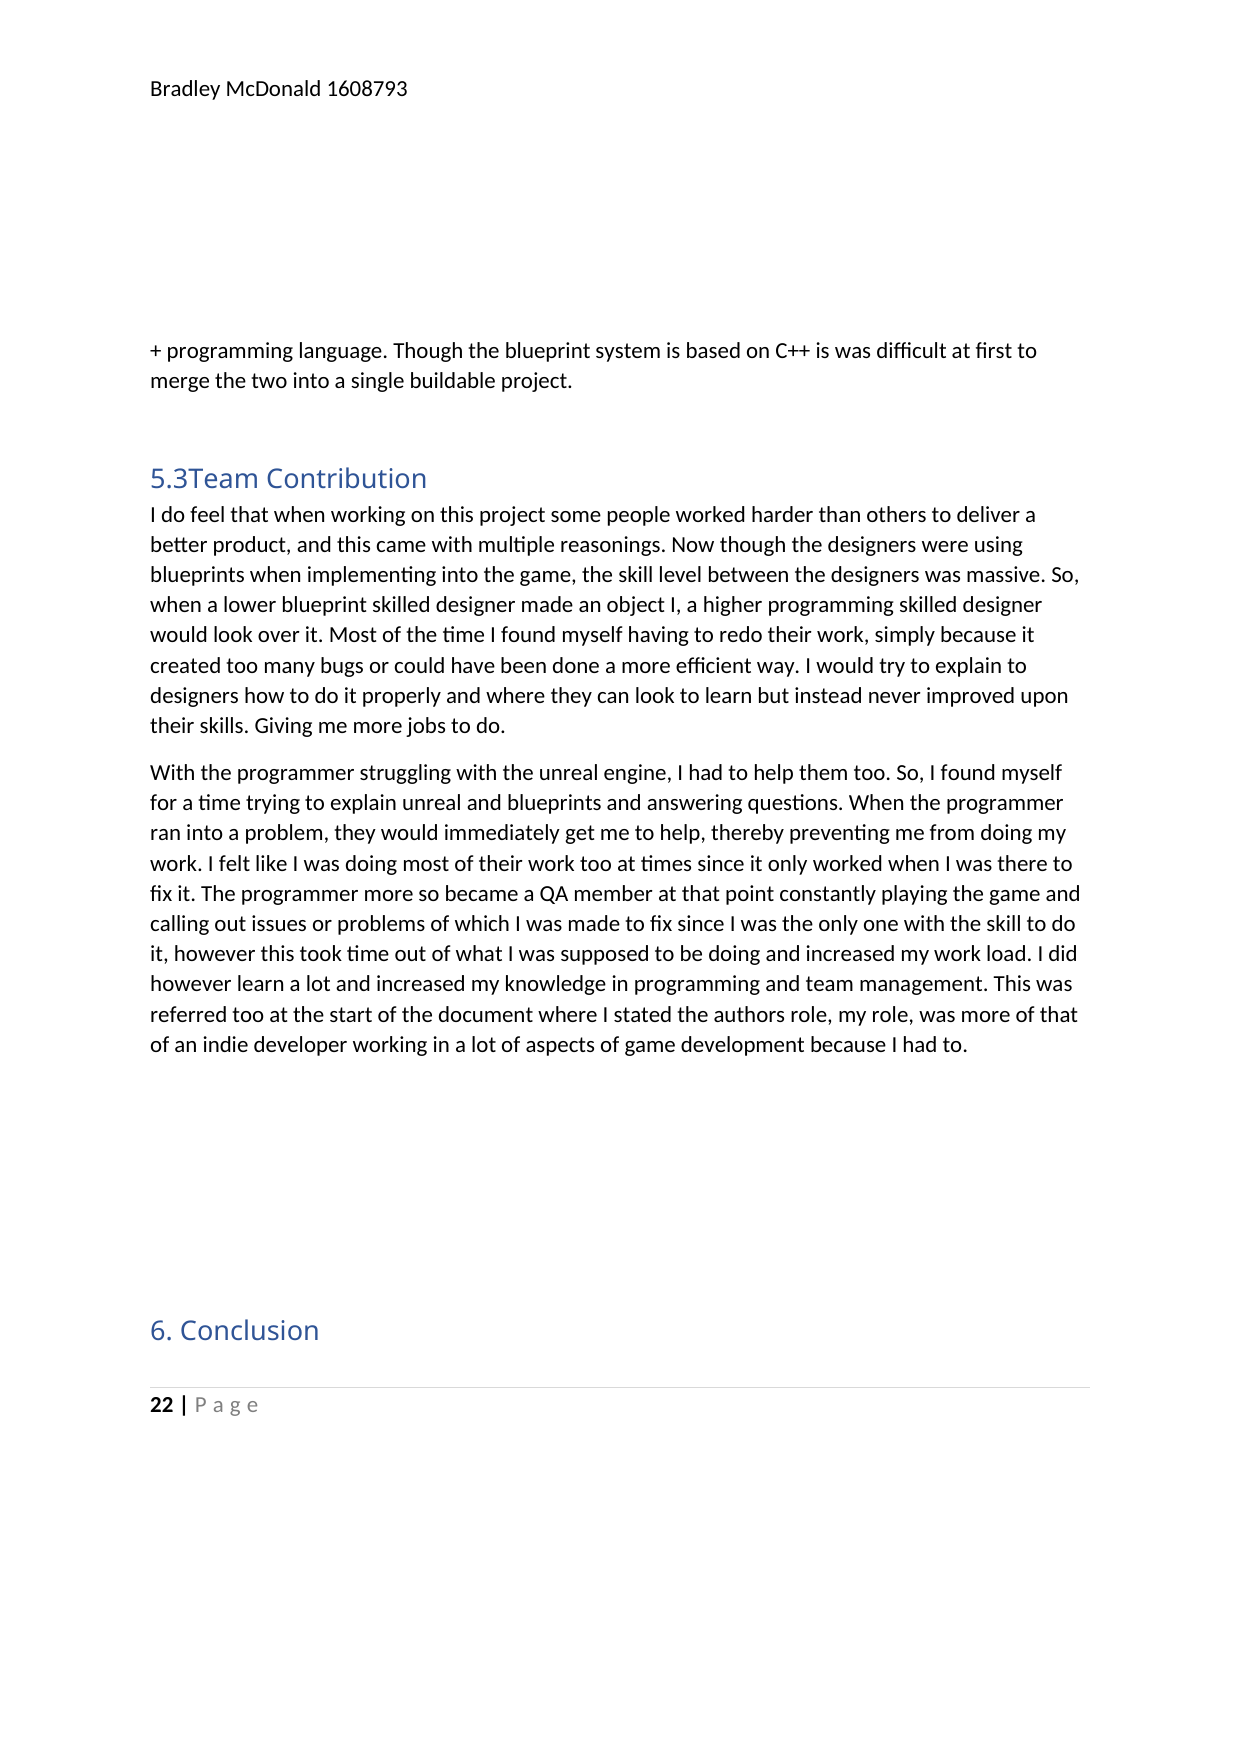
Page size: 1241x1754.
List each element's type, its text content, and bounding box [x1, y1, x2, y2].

subtitle 5.3Team Contribution [150, 460, 1090, 497]
text I do feel that when working on this project some people worked harder than others to deliver a better product, and this came with multiple reasonings. Now though the designers were using blueprints when implementing into the game, the skill level between the designers was massive. So, when a lower blueprint skilled designer made an object I, a higher programming skilled designer would look over it. Most of the time I found myself having to redo their work, simply because it created too many bugs or could have been done a more efficient way. I would try to explain to designers how to do it properly and where they can look to learn but instead never improved upon their skills. Giving me more jobs to do. [150, 500, 1090, 739]
text With the programmer struggling with the unreal engine, I had to help them too. So, I found myself for a time trying to explain unreal and blueprints and answering questions. When the programmer ran into a problem, they would immediately get me to help, thereby preventing me from doing my work. I felt like I was doing most of their work too at times since it only worked when I was there to fix it. The programmer more so became a QA member at that point constantly playing the game and calling out issues or problems of which I was made to fix since I was the only one with the skill to do it, however this took time out of what I was supposed to be doing and increased my work load. I did however learn a lot and increased my knowledge in programming and team management. This was referred too at the start of the document where I stated the authors role, my role, was more of that of an indie developer working in a lot of aspects of game development because I had to. [150, 758, 1090, 1058]
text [150, 336, 1090, 394]
subtitle 6. Conclusion [150, 1311, 1090, 1348]
